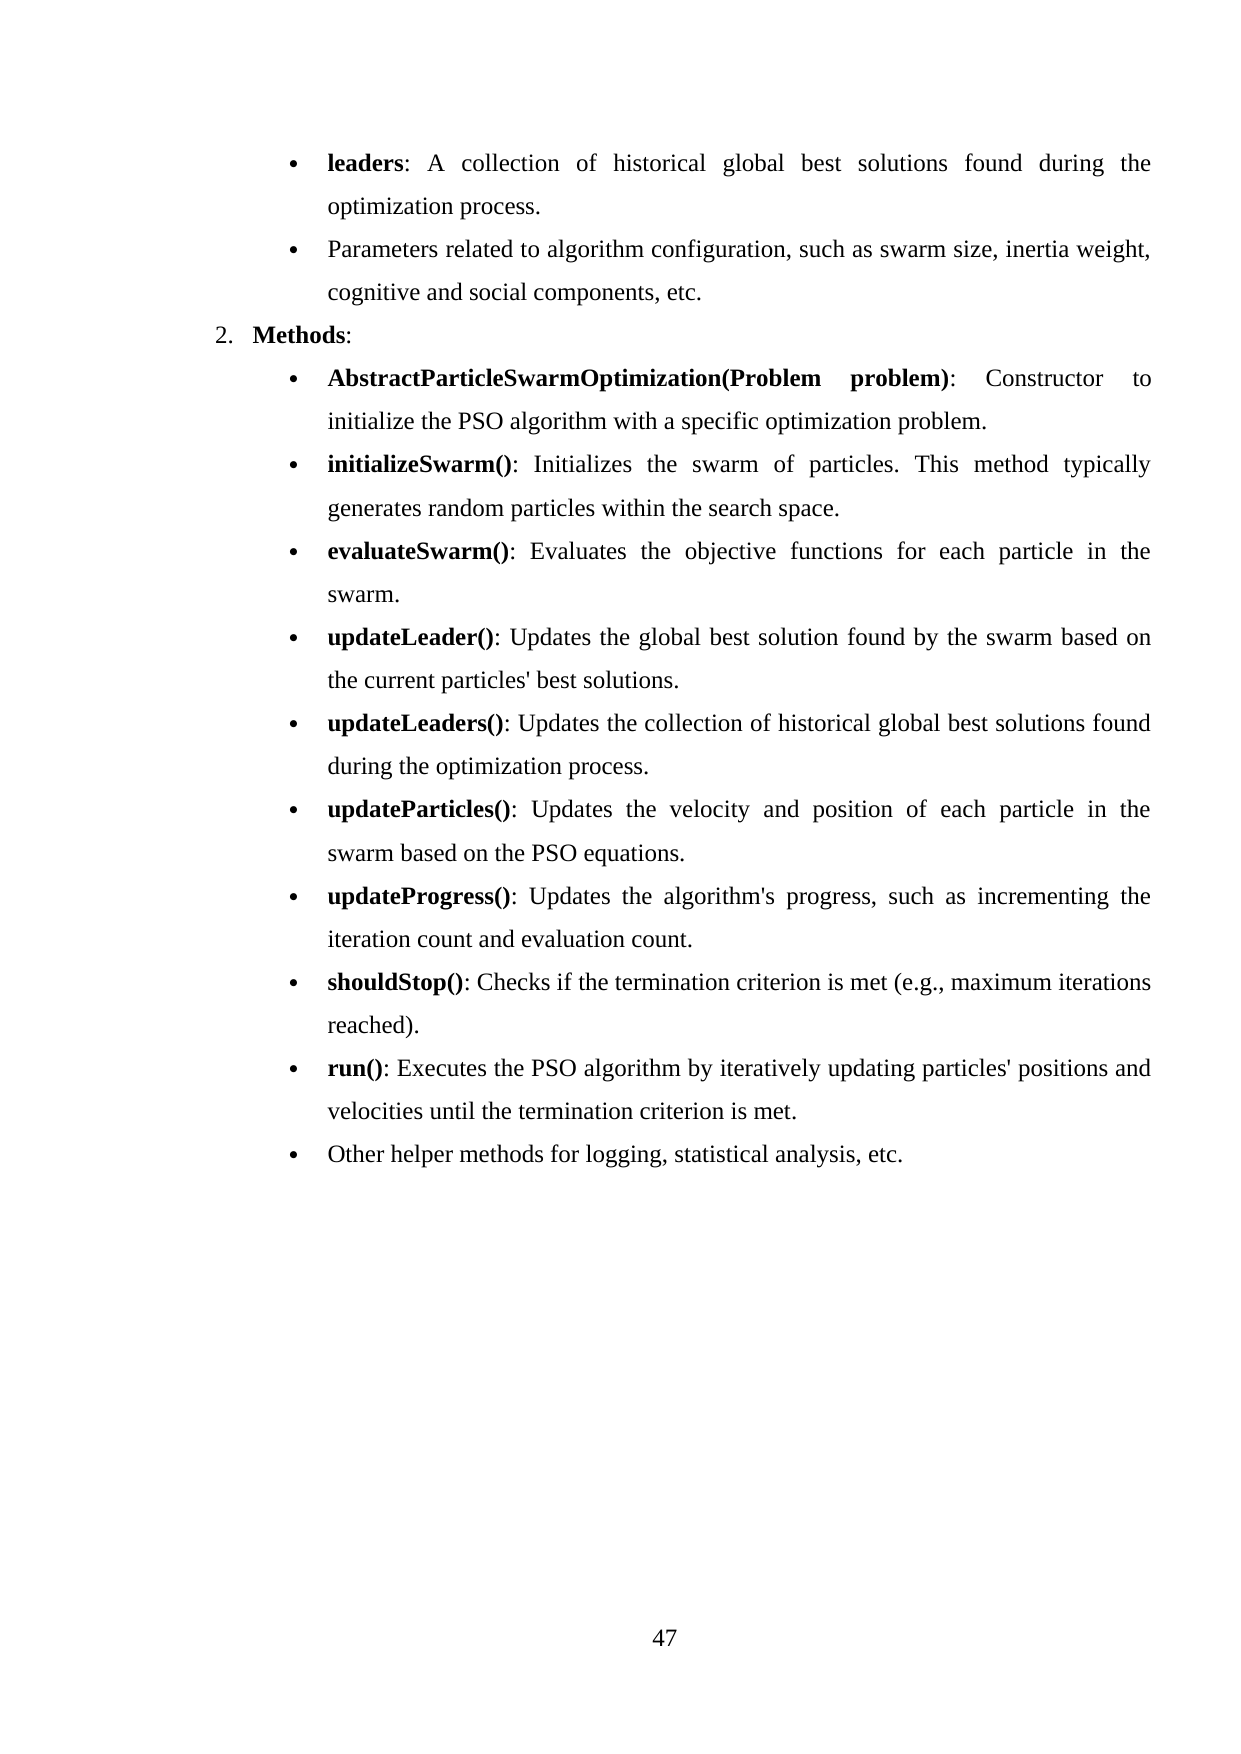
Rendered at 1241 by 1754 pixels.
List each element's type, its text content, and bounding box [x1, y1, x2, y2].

list AbstractParticleSwarmOptimization(Problem problem): Constructor to initialize the PSO algorithm with a specific optimization problem. [290, 363, 1152, 435]
list updateLeader(): Updates the global best solution found by the swarm based on the current particles' best solutions. [290, 622, 1152, 694]
list initializeSwarm(): Initializes the swarm of particles. This method typically generates random particles within the search space. [290, 449, 1152, 521]
list Parameters related to algorithm configuration, such as swarm size, inertia weight, cognitive and social components, etc. [290, 234, 1152, 306]
list updateLeaders(): Updates the collection of historical global best solutions found during the optimization process. [290, 708, 1152, 780]
list shouldStop(): Checks if the termination criterion is met (e.g., maximum iterations reached). [290, 967, 1152, 1039]
list updateParticles(): Updates the velocity and position of each particle in the swarm based on the PSO equations. [290, 794, 1152, 866]
list Methods: [215, 320, 1152, 349]
list run(): Executes the PSO algorithm by iteratively updating particles' positions and velocities until the termination criterion is met. [290, 1053, 1152, 1125]
list updateProgress(): Updates the algorithm's progress, such as incrementing the iteration count and evaluation count. [290, 881, 1152, 953]
list leaders: A collection of historical global best solutions found during the optimization process. [290, 148, 1152, 219]
list Other helper methods for logging, statistical analysis, etc. [290, 1139, 1152, 1168]
list evaluateSwarm(): Evaluates the objective functions for each particle in the swarm. [290, 536, 1152, 608]
